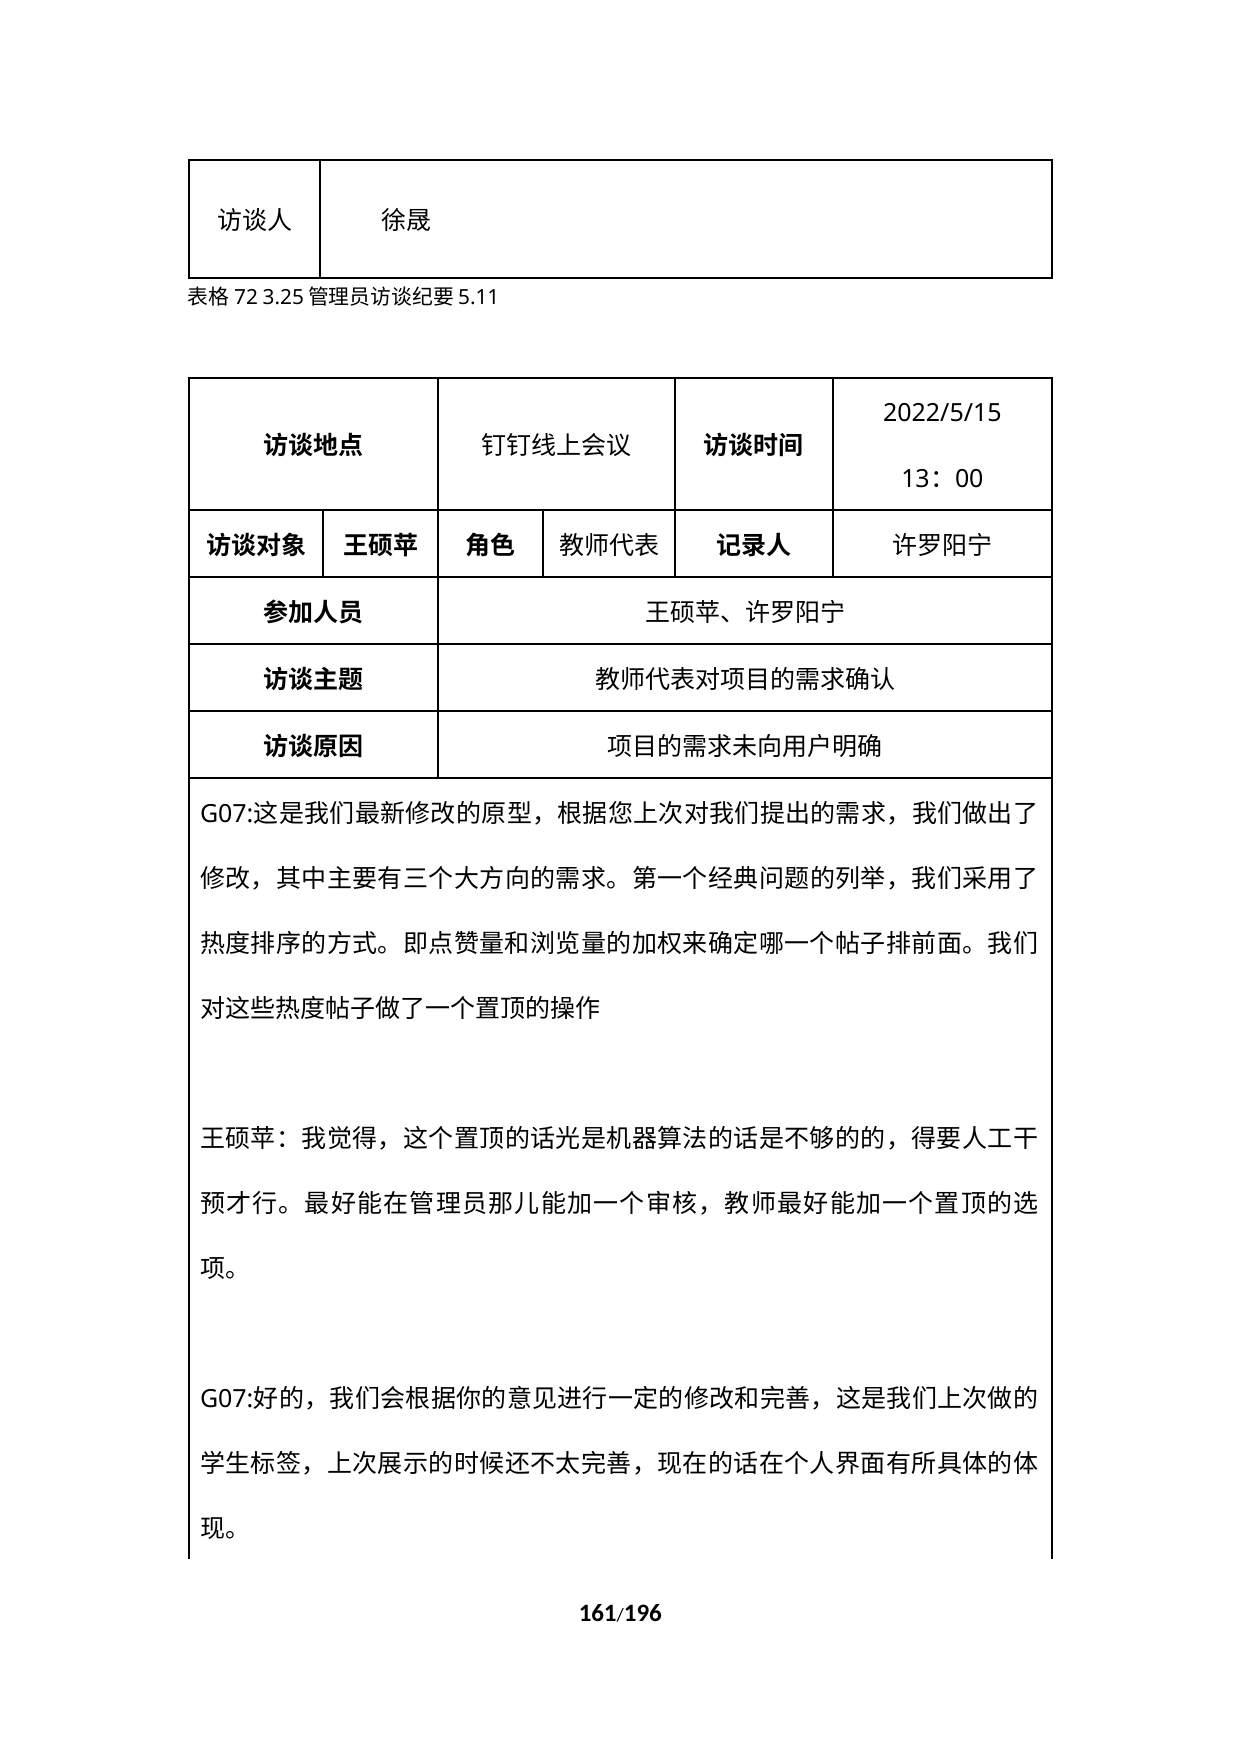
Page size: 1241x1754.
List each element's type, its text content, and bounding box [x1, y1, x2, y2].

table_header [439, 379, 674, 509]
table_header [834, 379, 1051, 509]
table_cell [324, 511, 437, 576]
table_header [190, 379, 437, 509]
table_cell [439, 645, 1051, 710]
text 表格 72 3.25管理员访谈纪要5.11 [187, 279, 1053, 312]
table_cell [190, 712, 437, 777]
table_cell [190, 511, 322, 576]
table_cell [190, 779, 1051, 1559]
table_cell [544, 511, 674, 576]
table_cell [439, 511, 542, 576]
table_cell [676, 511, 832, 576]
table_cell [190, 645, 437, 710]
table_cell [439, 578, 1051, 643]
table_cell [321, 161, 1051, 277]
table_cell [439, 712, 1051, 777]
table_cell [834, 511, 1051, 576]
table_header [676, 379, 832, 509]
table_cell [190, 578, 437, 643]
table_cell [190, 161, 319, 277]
